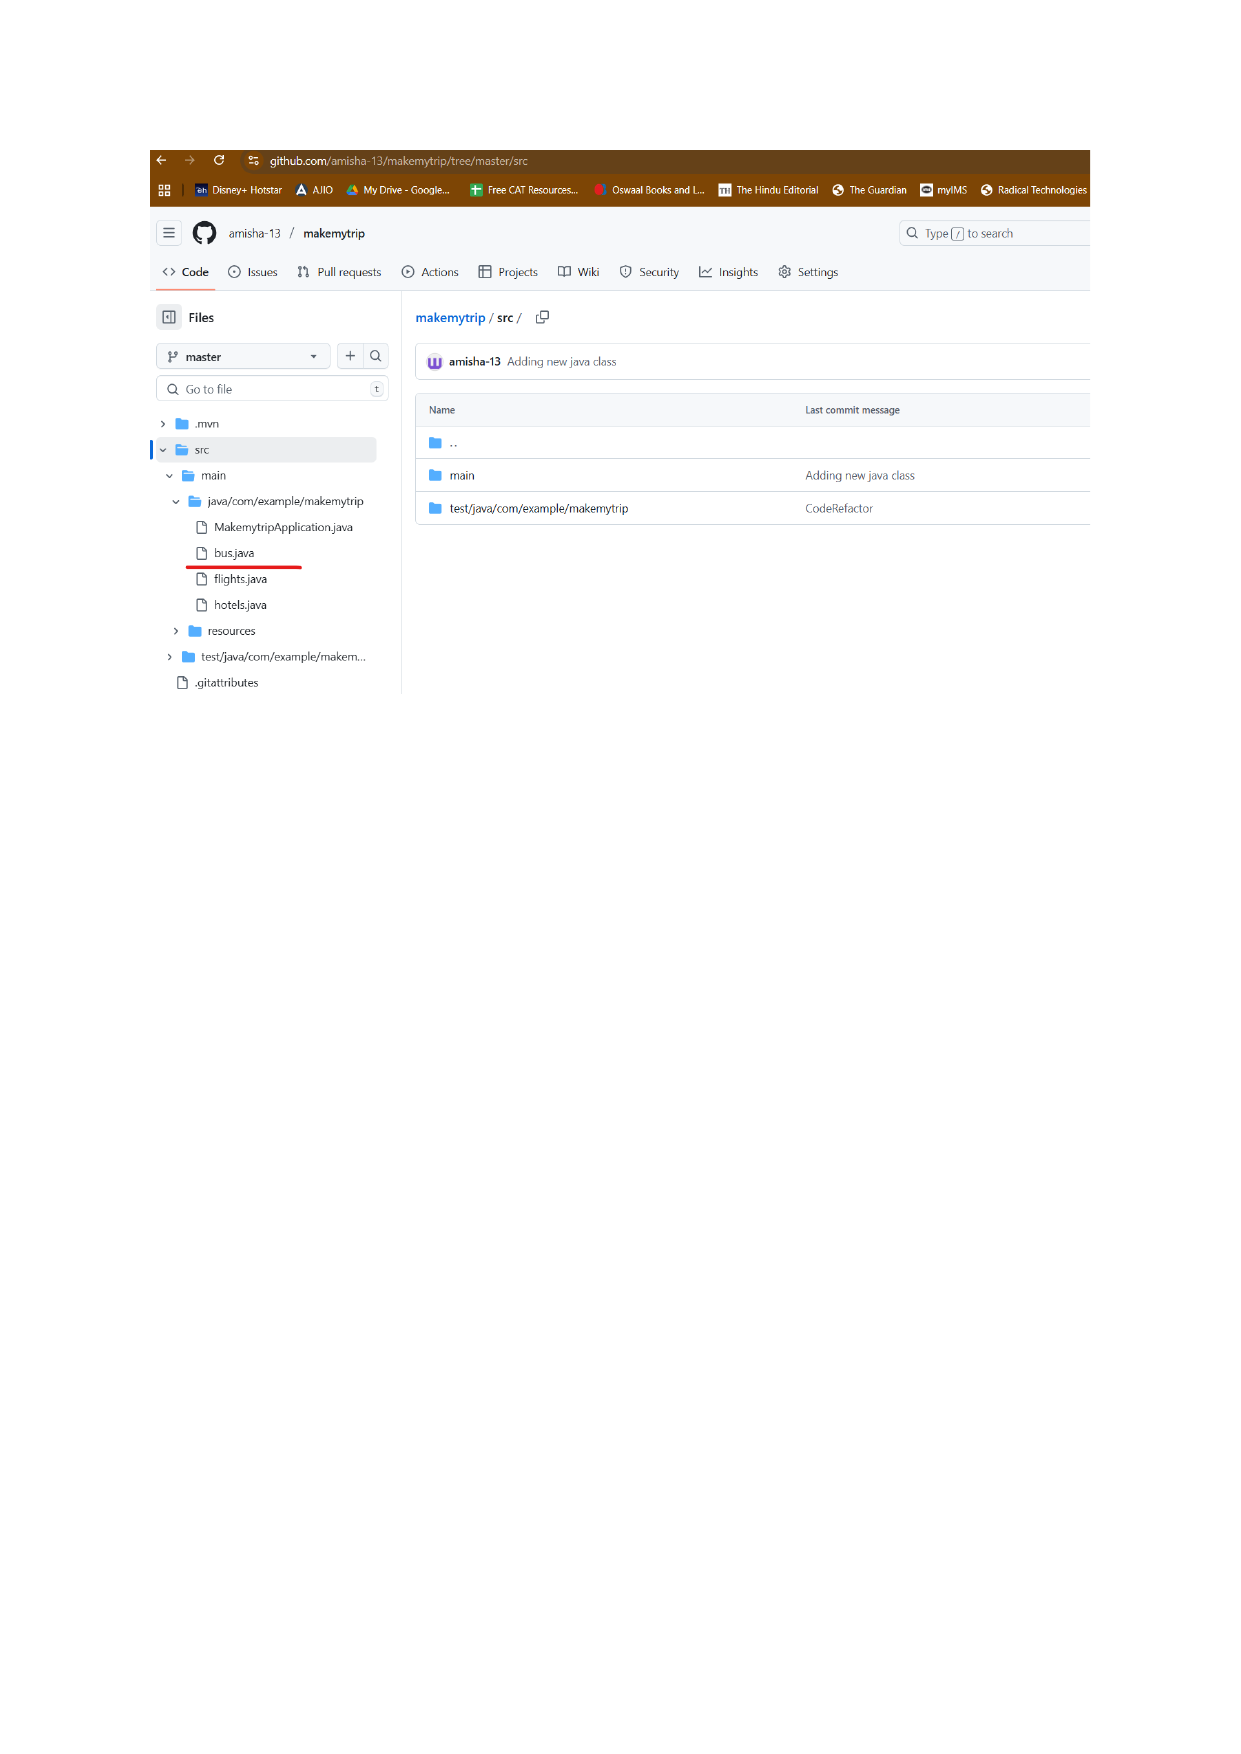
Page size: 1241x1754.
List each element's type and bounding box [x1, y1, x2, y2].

picture [150, 150, 1091, 694]
